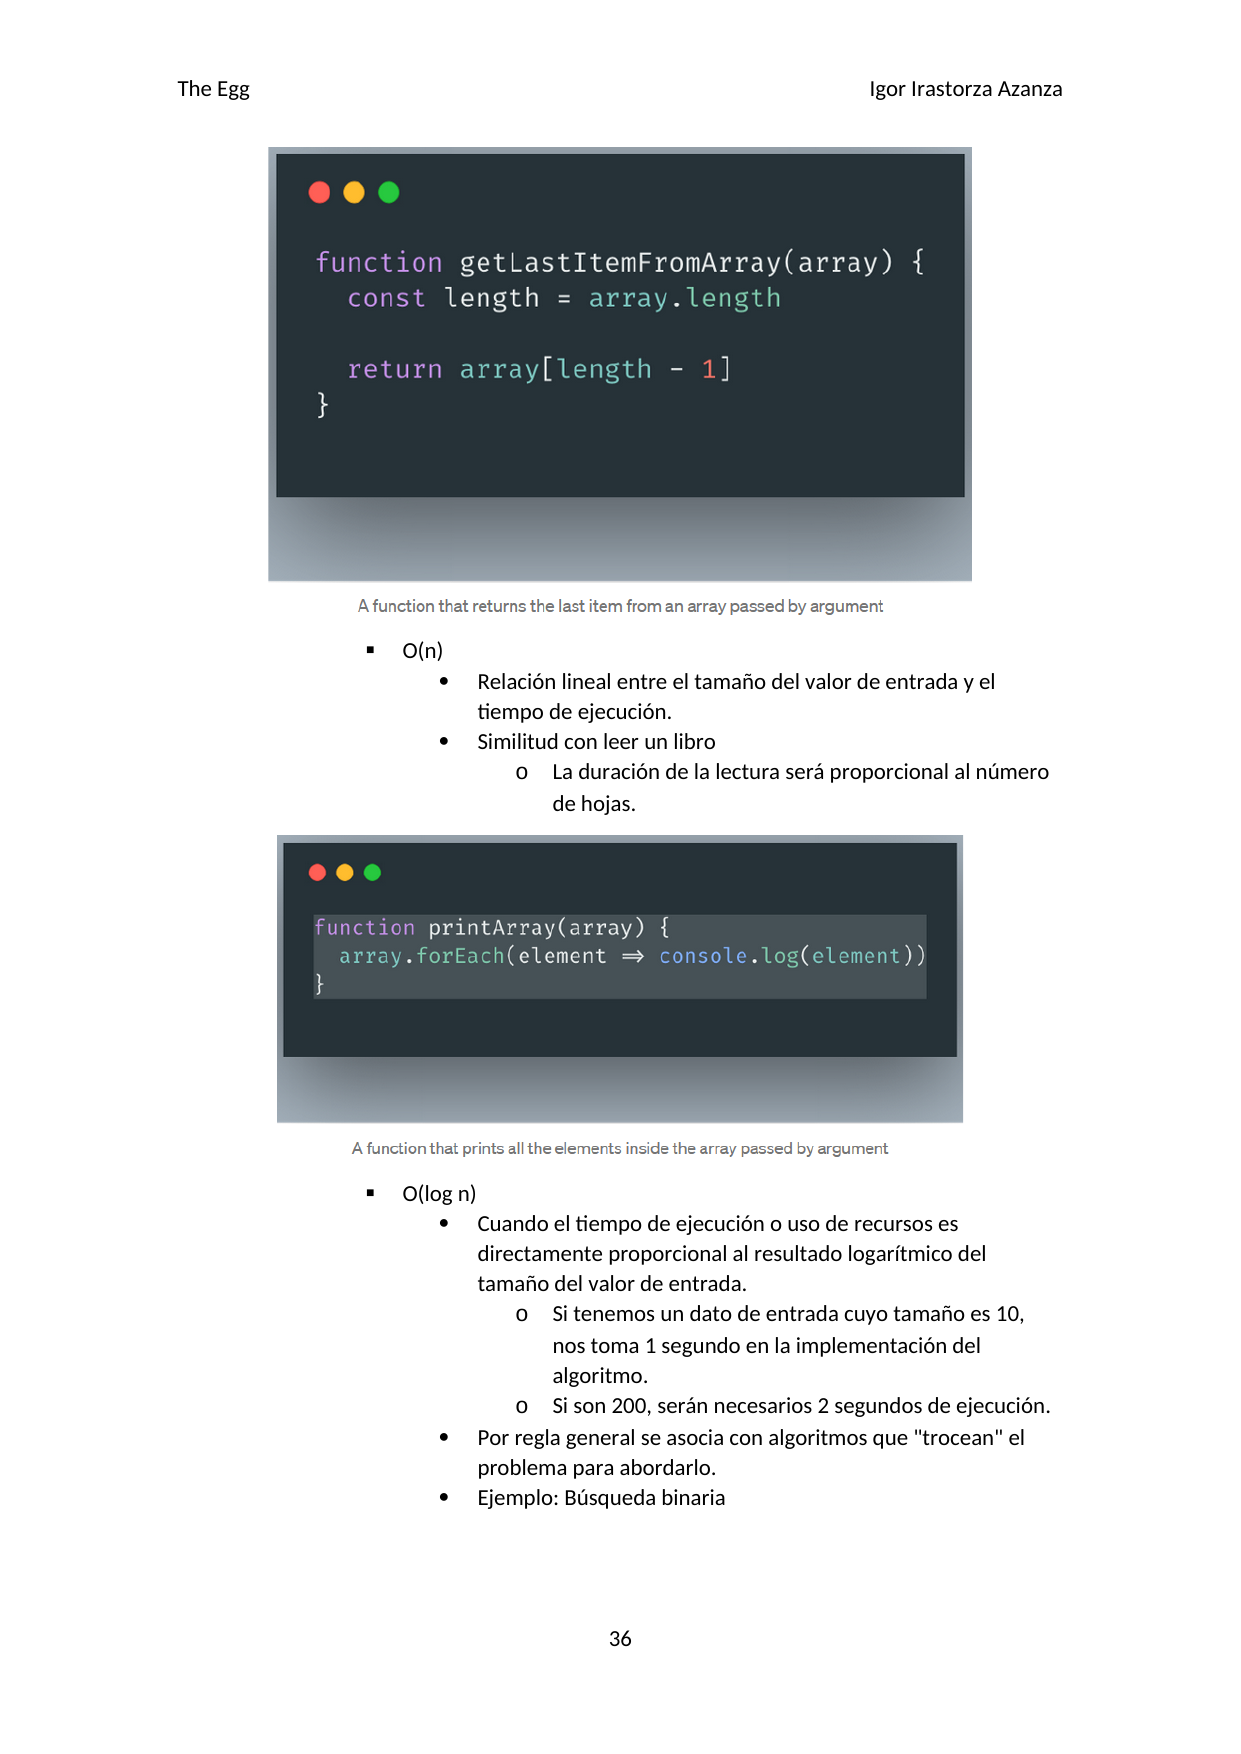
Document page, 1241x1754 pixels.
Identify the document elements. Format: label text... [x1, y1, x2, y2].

list O(n) [365, 637, 1063, 664]
list Cuando el tiempo de ejecución o uso de recursos es directamente proporcional al resultado logarítmico del tamaño del valor de entrada. [440, 1209, 1063, 1297]
list Si son 200, serán necesarios 2 segundos de ejecución. [515, 1391, 1063, 1420]
list Ejemplo: Búsqueda binaria [440, 1483, 1063, 1511]
list Relación lineal entre el tamaño del valor de entrada y el tiempo de ejecución. [440, 667, 1063, 725]
list Si tenemos un dato de entrada cuyo tamaño es 10, nos toma 1 segundo en la implementación del algoritmo. [515, 1299, 1063, 1389]
list Similitud con leer un libro [440, 727, 1063, 755]
list O(log n) [365, 1179, 1063, 1207]
picture [268, 147, 972, 618]
list La duración de la lectura será proporcional al número de hojas. [515, 757, 1063, 817]
picture [277, 835, 964, 1160]
list Por regla general se asocia con algoritmos que "trocean" el problema para abordarlo. [440, 1423, 1063, 1481]
